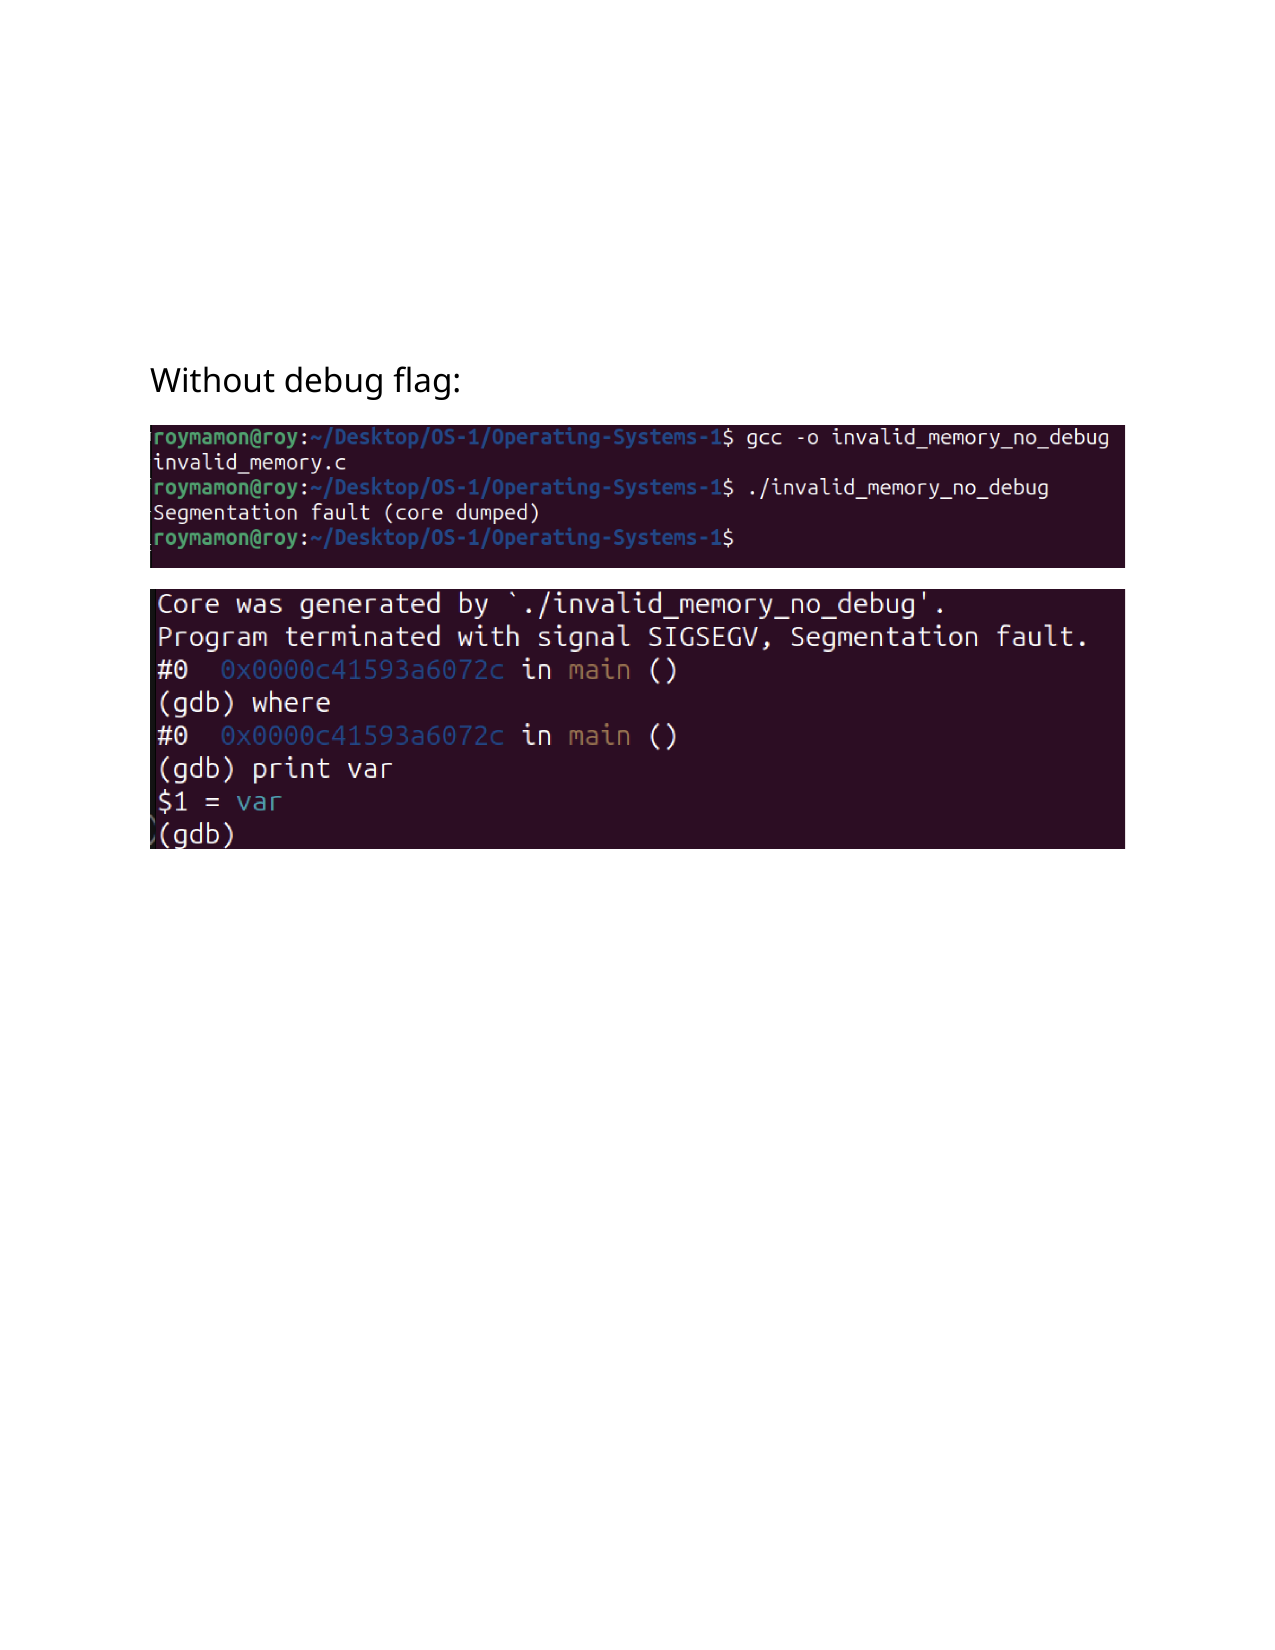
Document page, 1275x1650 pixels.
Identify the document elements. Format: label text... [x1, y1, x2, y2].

picture [150, 589, 1125, 849]
text Without debug flag: [150, 357, 1125, 402]
picture [150, 425, 1125, 568]
